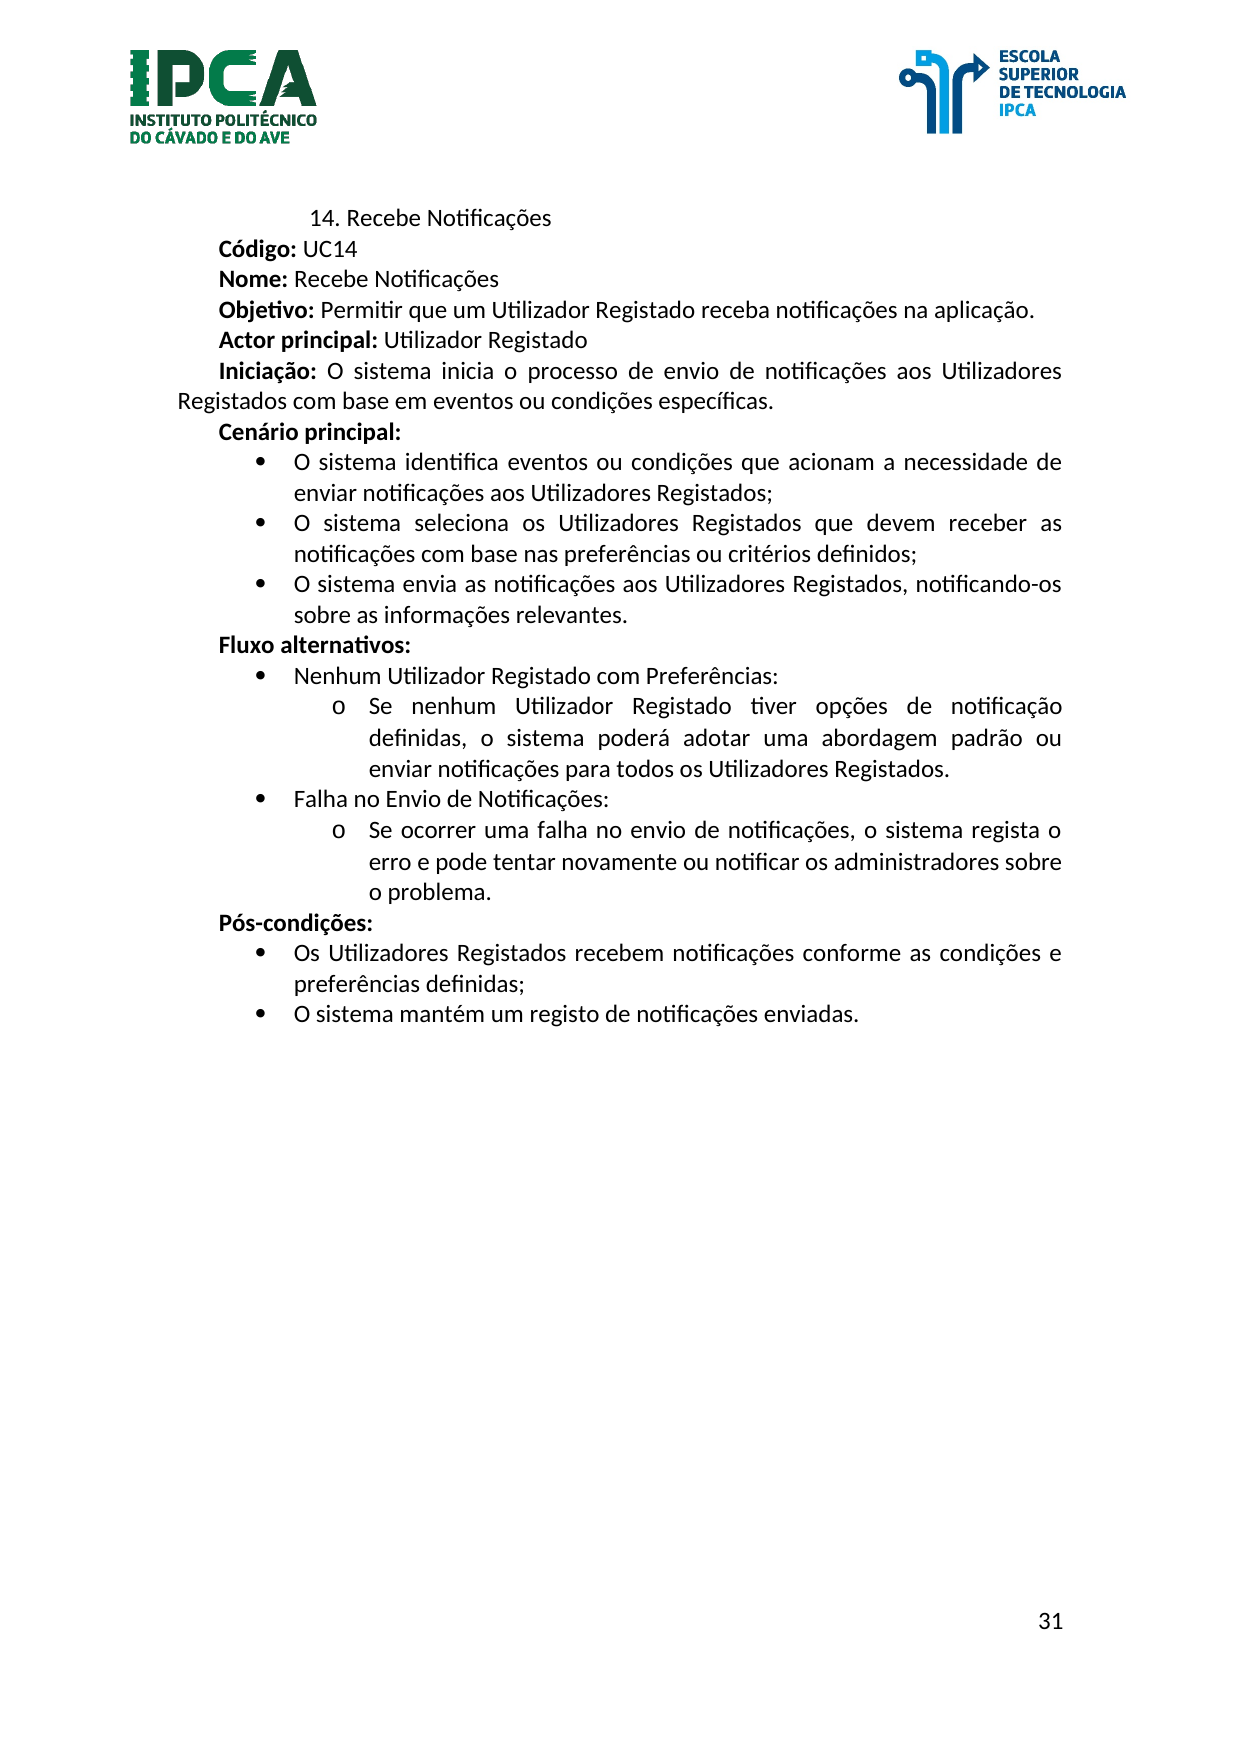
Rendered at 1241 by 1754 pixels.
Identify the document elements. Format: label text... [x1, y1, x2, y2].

list O sistema envia as notificações aos Utilizadores Registados, notificando-os sobre as informações relevantes. [256, 568, 1063, 629]
list Recebe Notificações [309, 202, 1063, 233]
list O sistema identifica eventos ou condições que acionam a necessidade de enviar notificações aos Utilizadores Registados; [256, 446, 1063, 507]
list O sistema mantém um registo de notificações enviadas. [256, 998, 1063, 1029]
list Falha no Envio de Notificações: [256, 783, 1063, 814]
picture [126, 46, 318, 144]
list Nenhum Utilizador Registado com Preferências: [256, 660, 1063, 691]
list Se nenhum Utilizador Registado tiver opções de notificação definidas, o sistema poderá adotar uma abordagem padrão ou enviar notificações para todos os Utilizadores Registados. [331, 691, 1063, 783]
text Iniciação: O sistema inicia o processo de envio de notificações aos Utilizadores Registados com base em eventos ou condições específicas. [177, 355, 1063, 416]
text Pós-condições: [177, 907, 1063, 937]
list O sistema seleciona os Utilizadores Registados que devem receber as notificações com base nas preferências ou critérios definidos; [256, 507, 1063, 568]
list Se ocorrer uma falha no envio de notificações, o sistema regista o erro e pode tentar novamente ou notificar os administradores sobre o problema. [331, 814, 1063, 907]
list Os Utilizadores Registados recebem notificações conforme as condições e preferências definidas; [256, 937, 1063, 998]
picture [896, 46, 1132, 138]
text Código: UC14 [177, 233, 1063, 263]
text Cenário principal: [177, 416, 1063, 446]
text Nome: Recebe Notificações [177, 263, 1063, 294]
text Actor principal: Utilizador Registado [177, 324, 1063, 355]
text Objetivo: Permitir que um Utilizador Registado receba notificações na aplicação. [177, 294, 1063, 324]
text Fluxo alternativos: [177, 629, 1063, 660]
